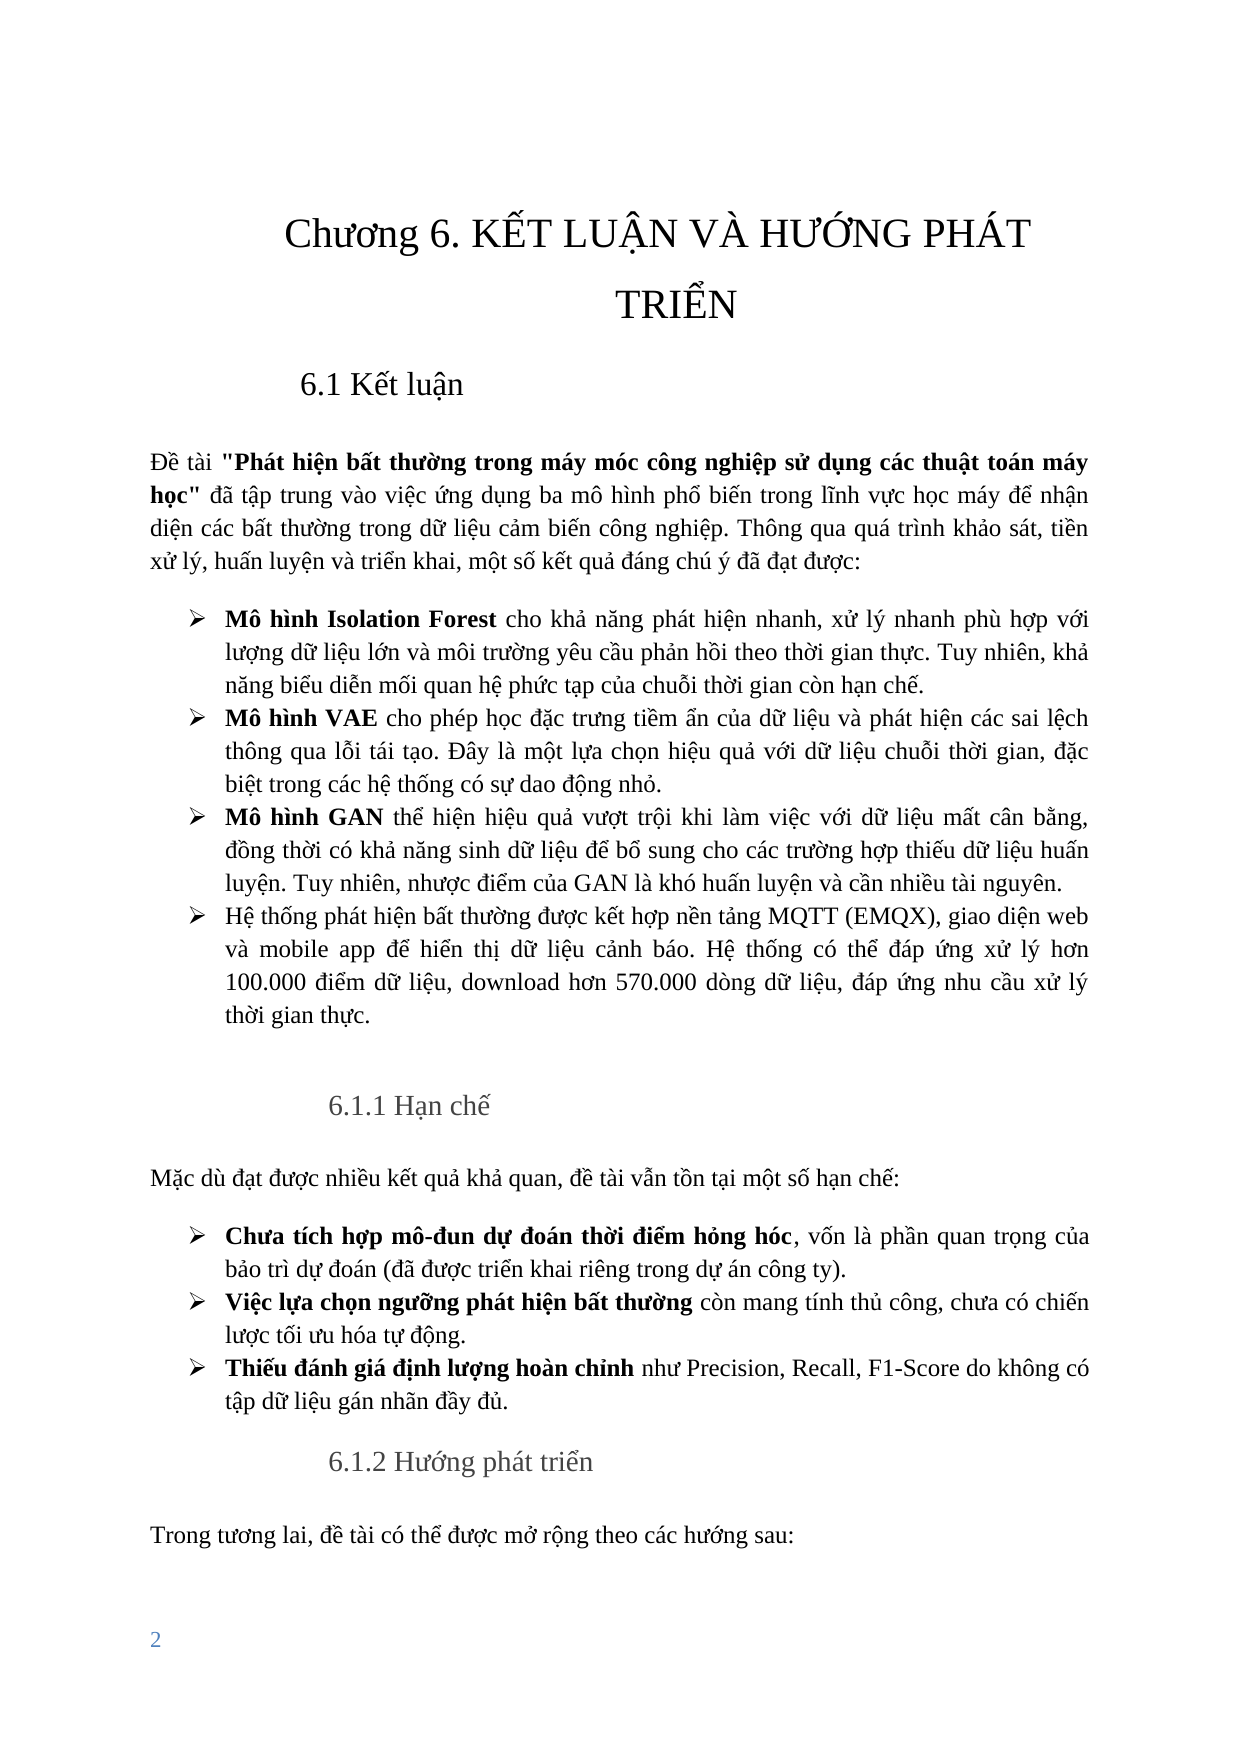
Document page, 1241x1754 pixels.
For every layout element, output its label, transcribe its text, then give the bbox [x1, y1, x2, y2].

subtitle Hướng phát triển [394, 1444, 1090, 1478]
list Chưa tích hợp mô-đun dự đoán thời điểm hỏng hóc, vốn là phần quan trọng của bảo trì dự đoán (đã được triển khai riêng trong dự án công ty). [187, 1221, 1090, 1283]
subtitle Hạn chế [394, 1088, 1090, 1121]
list Mô hình GAN thể hiện hiệu quả vượt trội khi làm việc với dữ liệu mất cân bằng, đồng thời có khả năng sinh dữ liệu để bổ sung cho các trường hợp thiếu dữ liệu huấn luyện. Tuy nhiên, nhược điểm của GAN là khó huấn luyện và cần nhiều tài nguyên. [187, 802, 1090, 897]
list Mô hình VAE cho phép học đặc trưng tiềm ẩn của dữ liệu và phát hiện các sai lệch thông qua lỗi tái tạo. Đây là một lựa chọn hiệu quả với dữ liệu chuỗi thời gian, đặc biệt trong các hệ thống có sự dao động nhỏ. [187, 703, 1090, 798]
list Việc lựa chọn ngưỡng phát hiện bất thường còn mang tính thủ công, chưa có chiến lược tối ưu hóa tự động. [187, 1287, 1090, 1349]
text Trong tương lai, đề tài có thể được mở rộng theo các hướng sau: [150, 1520, 1090, 1548]
subtitle Kết luận [300, 364, 1090, 403]
list Mô hình Isolation Forest cho khả năng phát hiện nhanh, xử lý nhanh phù hợp với lượng dữ liệu lớn và môi trường yêu cầu phản hồi theo thời gian thực. Tuy nhiên, khả năng biểu diễn mối quan hệ phức tạp của chuỗi thời gian còn hạn chế. [187, 604, 1090, 699]
text Đề tài "Phát hiện bất thường trong máy móc công nghiệp sử dụng các thuật toán máy học" đã tập trung vào việc ứng dụng ba mô hình phổ biến trong lĩnh vực học máy để nhận diện các bất thường trong dữ liệu cảm biến công nghiệp. Thông qua quá trình khảo sát, tiền xử lý, huấn luyện và triển khai, một số kết quả đáng chú ý đã đạt được: [150, 447, 1090, 574]
subtitle KẾT LUẬN VÀ HƯỚNG PHÁT TRIỂN [225, 208, 1090, 328]
list Thiếu đánh giá định lượng hoàn chỉnh như Precision, Recall, F1-Score do không có tập dữ liệu gán nhãn đầy đủ. [187, 1353, 1090, 1415]
text Mặc dù đạt được nhiều kết quả khả quan, đề tài vẫn tồn tại một số hạn chế: [150, 1163, 1090, 1192]
list Hệ thống phát hiện bất thường được kết hợp nền tảng MQTT (EMQX), giao diện web và mobile app để hiển thị dữ liệu cảnh báo. Hệ thống có thể đáp ứng xử lý hơn 100.000 điểm dữ liệu, download hơn 570.000 dòng dữ liệu, đáp ứng nhu cầu xử lý thời gian thực. [187, 901, 1090, 1059]
